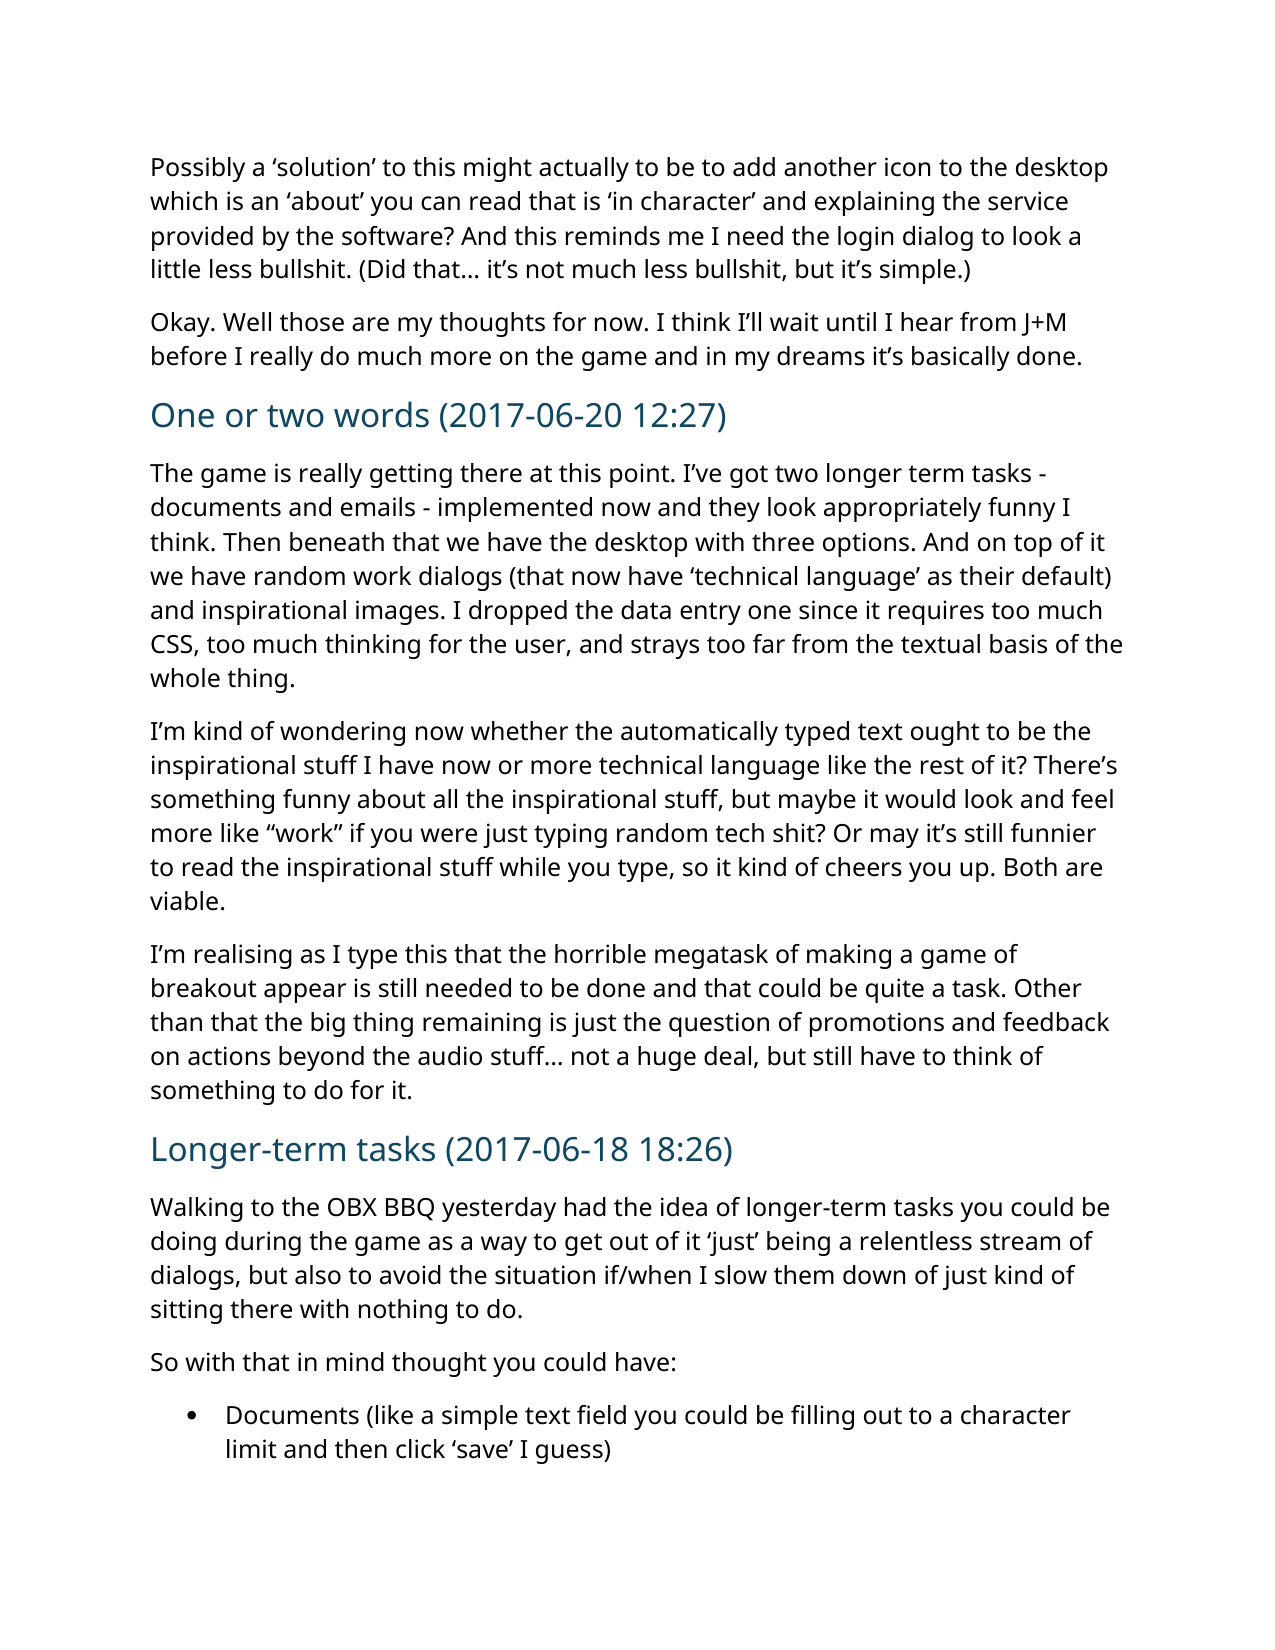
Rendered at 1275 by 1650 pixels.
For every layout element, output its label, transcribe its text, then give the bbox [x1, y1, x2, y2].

list Documents (like a simple text field you could be filling out to a character limit and then click ‘save’ I guess) [187, 1397, 1125, 1466]
text I’m kind of wondering now whether the automatically typed text ought to be the inspirational stuff I have now or more technical language like the rest of it? There’s something funny about all the inspirational stuff, but maybe it would look and feel more like “work” if you were just typing random tech shit? Or may it’s still funnier to read the inspirational stuff while you type, so it kind of cheers you up. Both are viable. [150, 713, 1125, 918]
text Possibly a ‘solution’ to this might actually to be to add another icon to the desktop which is an ‘about’ you can read that is ‘in character’ and explaining the service provided by the software? And this reminds me I need the login dialog to look a little less bullshit. (Did that… it’s not much less bullshit, but it’s simple.) [150, 150, 1125, 286]
subtitle One or two words (2017-06-20 12:27) [150, 392, 1125, 437]
text Okay. Well those are my thoughts for now. I think I’ll wait until I hear from J+M before I really do much more on the game and in my dreams it’s basically done. [150, 305, 1125, 373]
text Walking to the OBX BBQ yesterday had the idea of longer-term tasks you could be doing during the game as a way to get out of it ‘just’ being a relentless stream of dialogs, but also to avoid the situation if/when I slow them down of just kind of sitting there with nothing to do. [150, 1189, 1125, 1326]
text The game is really getting there at this point. I’ve got two longer term tasks - documents and emails - implemented now and they look appropriately funny I think. Then beneath that we have the desktop with three options. And on top of it we have random work dialogs (that now have ‘technical language’ as their default) and inspirational images. I dropped the data entry one since it requires too much CSS, too much thinking for the user, and strays too far from the textual basis of the whole thing. [150, 456, 1125, 694]
text I’m realising as I type this that the horrible megatask of making a game of breakout appear is still needed to be done and that could be quite a task. Other than that the big thing remaining is just the question of promotions and feedback on actions beyond the audio stuff… not a huge deal, but still have to think of something to do for it. [150, 936, 1125, 1107]
subtitle Longer-term tasks (2017-06-18 18:26) [150, 1125, 1125, 1171]
text So with that in mind thought you could have: [150, 1344, 1125, 1379]
